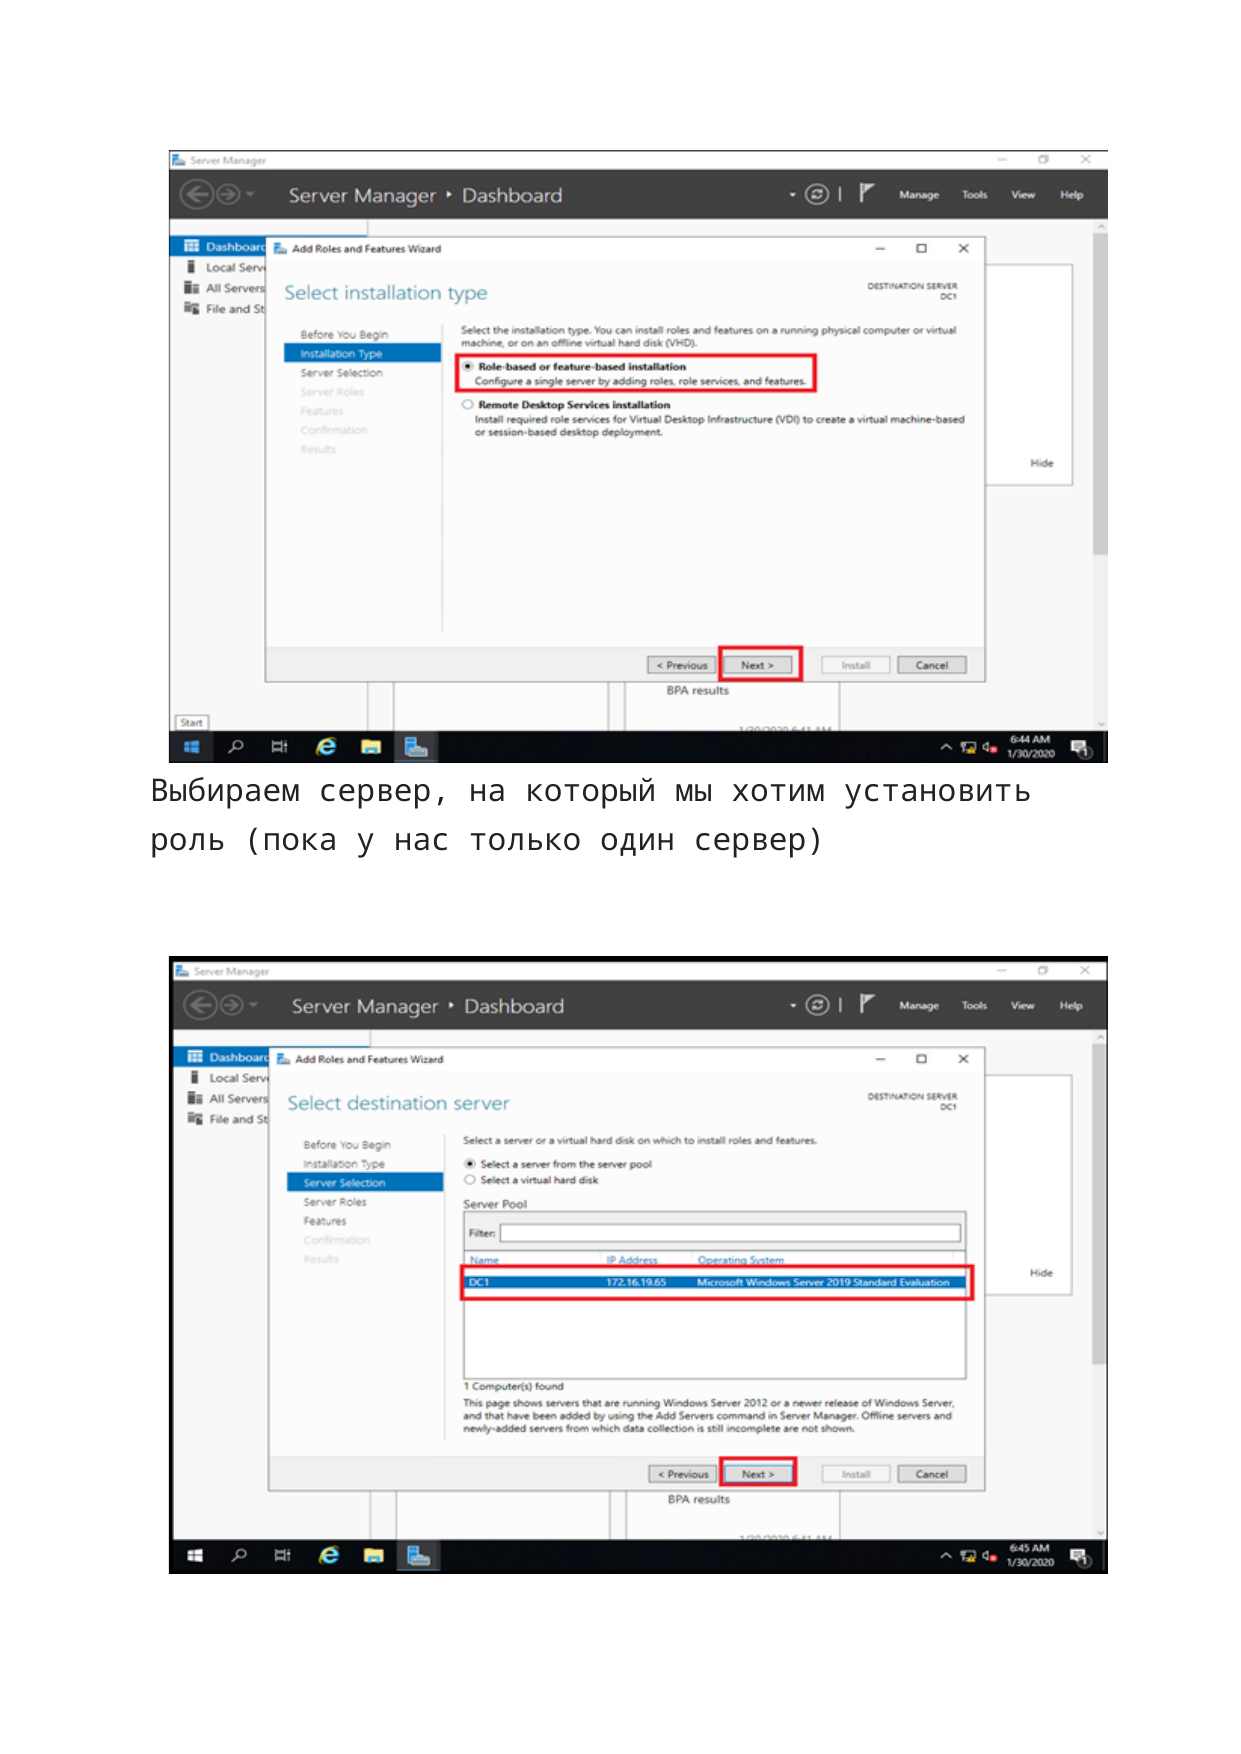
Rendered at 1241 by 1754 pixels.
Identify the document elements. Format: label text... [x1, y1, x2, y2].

text Выбираем сервер, на который мы хотим установить роль (пока у нас только один сервер) [150, 768, 1090, 860]
